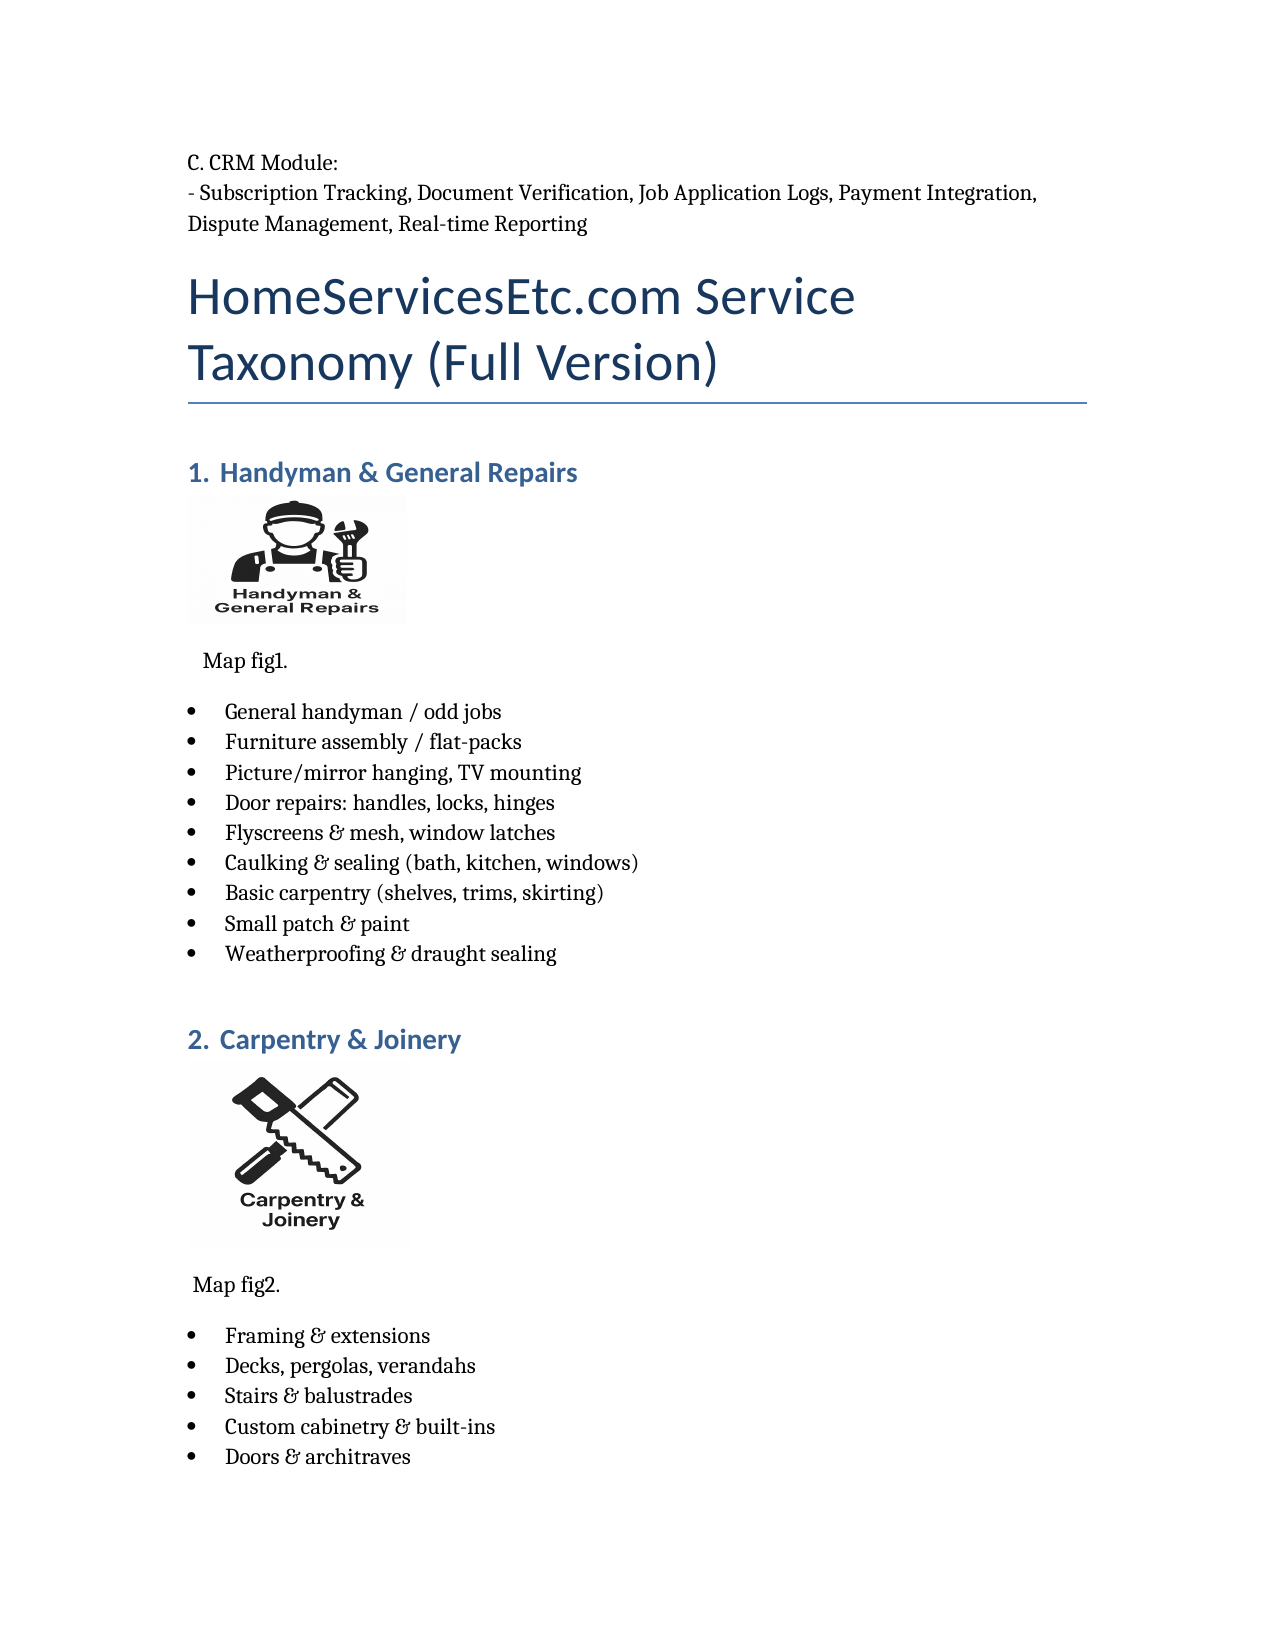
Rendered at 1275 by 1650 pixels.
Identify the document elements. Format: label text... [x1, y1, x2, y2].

list General handyman / odd jobs [187, 699, 1087, 725]
picture [187, 495, 407, 624]
list Framing & extensions [187, 1323, 1087, 1349]
list Map fig2. [187, 1272, 1087, 1298]
list Decks, pergolas, verandahs [187, 1353, 1087, 1379]
list Weatherproofing & draught sealing [187, 941, 1087, 967]
picture [187, 1061, 411, 1248]
list Door repairs: handles, locks, hinges [187, 789, 1087, 816]
list Flyscreens & mesh, window latches [187, 820, 1087, 846]
list Furniture assembly / flat-packs [187, 729, 1087, 755]
list Basic carpentry (shelves, trims, skirting) [187, 880, 1087, 906]
list Map fig1. [187, 648, 1087, 674]
subtitle Carpentry & Joinery [187, 1021, 1087, 1056]
list Picture/mirror hanging, TV mounting [187, 759, 1087, 786]
list Stairs & balustrades [187, 1383, 1087, 1410]
list Doors & architraves [187, 1444, 1087, 1470]
list Custom cabinetry & built-ins [187, 1413, 1087, 1440]
list Small patch & paint [187, 910, 1087, 937]
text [187, 150, 1087, 237]
title HomeServicesEtc.com Service Taxonomy (Full Version) [187, 261, 1087, 404]
list Caulking & sealing (bath, kitchen, windows) [187, 850, 1087, 876]
subtitle Handyman & General Repairs [187, 454, 1087, 490]
